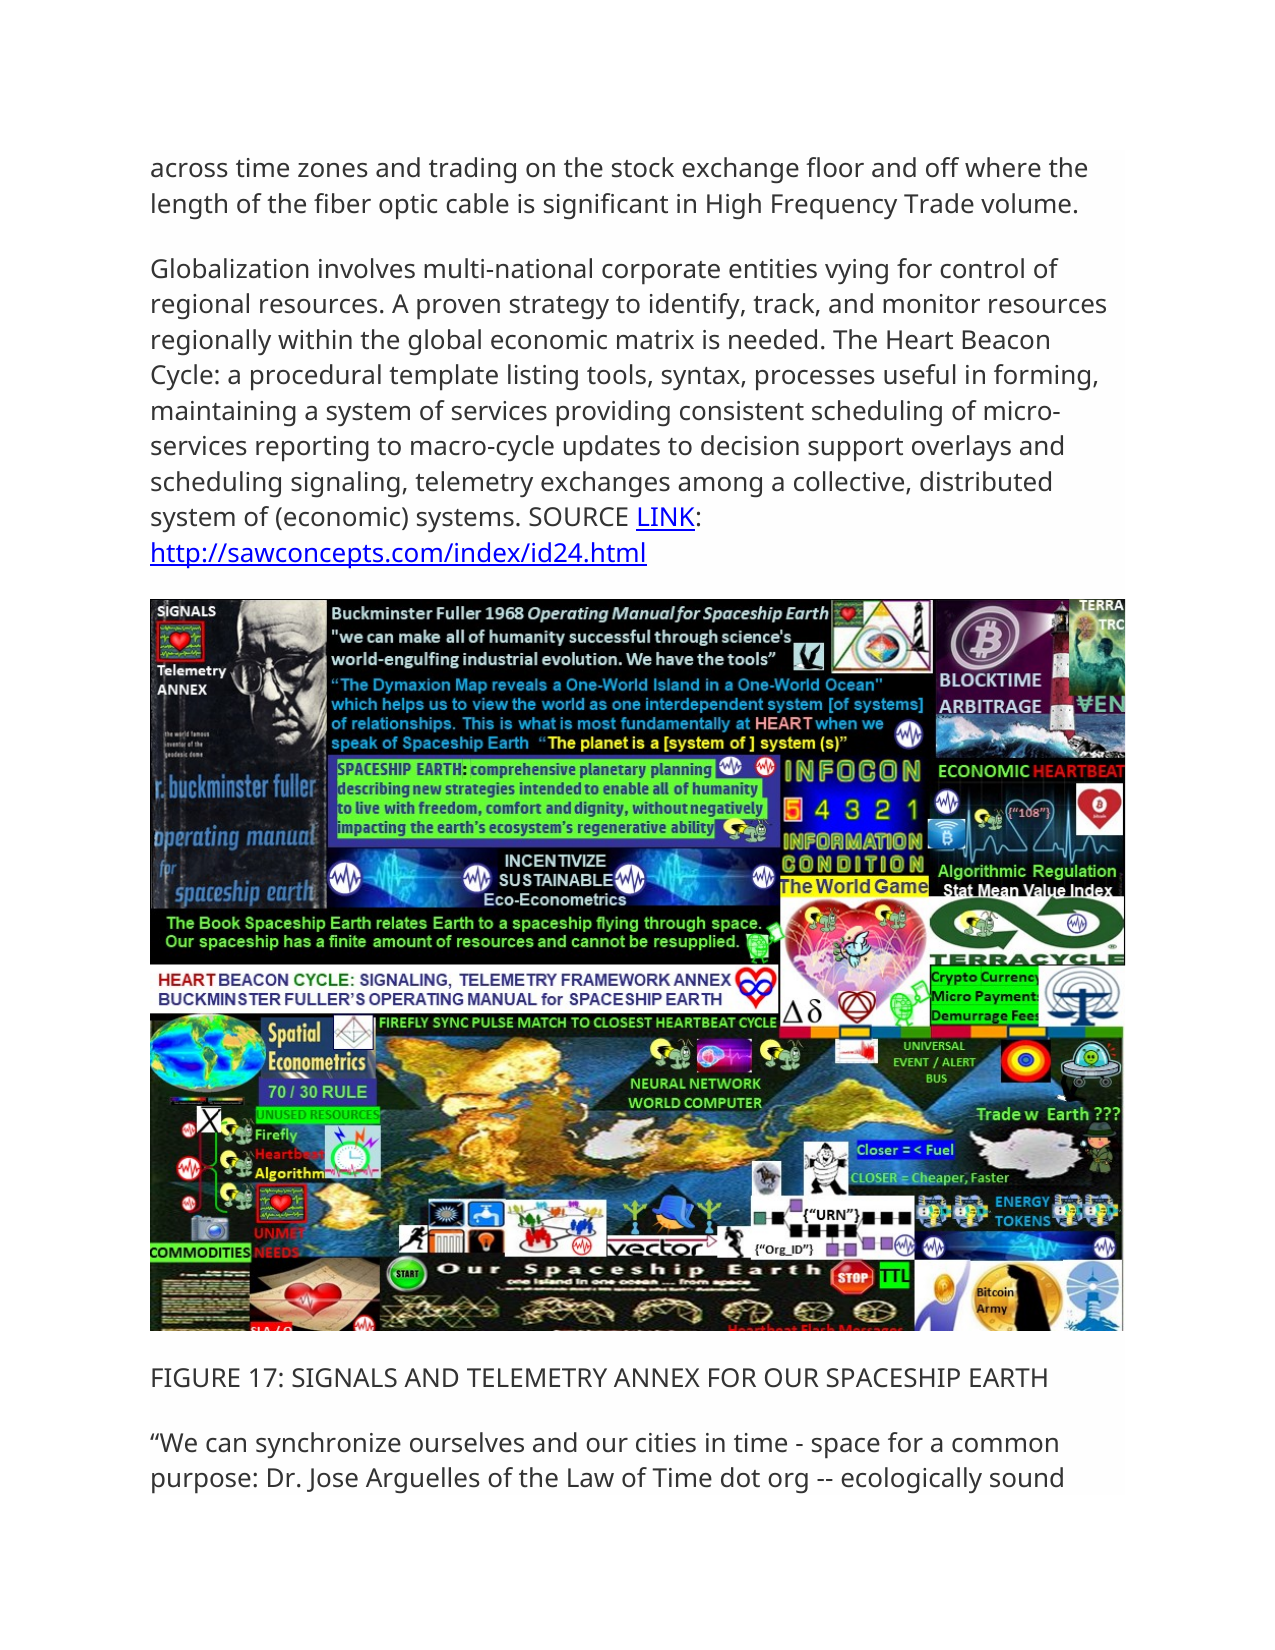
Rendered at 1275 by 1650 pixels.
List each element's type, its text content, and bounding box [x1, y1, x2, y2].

text Globalization involves multi-national corporate entities vying for control of regional resources. A proven strategy to identify, track, and monitor resources regionally within the global economic matrix is needed. The Heart Beacon Cycle: a procedural template listing tools, syntax, processes useful in forming, maintaining a system of services providing consistent scheduling of micro-services reporting to macro-cycle updates to decision support overlays and scheduling signaling, telemetry exchanges among a collective, distributed system of (economic) systems. SOURCE LINK: http://sawconcepts.com/index/id24.html [150, 250, 1125, 570]
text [150, 150, 1125, 221]
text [150, 1424, 1125, 1495]
picture [150, 599, 1125, 1331]
text FIGURE 17: SIGNALS AND TELEMETRY ANNEX FOR OUR SPACESHIP EARTH [150, 1359, 1125, 1395]
